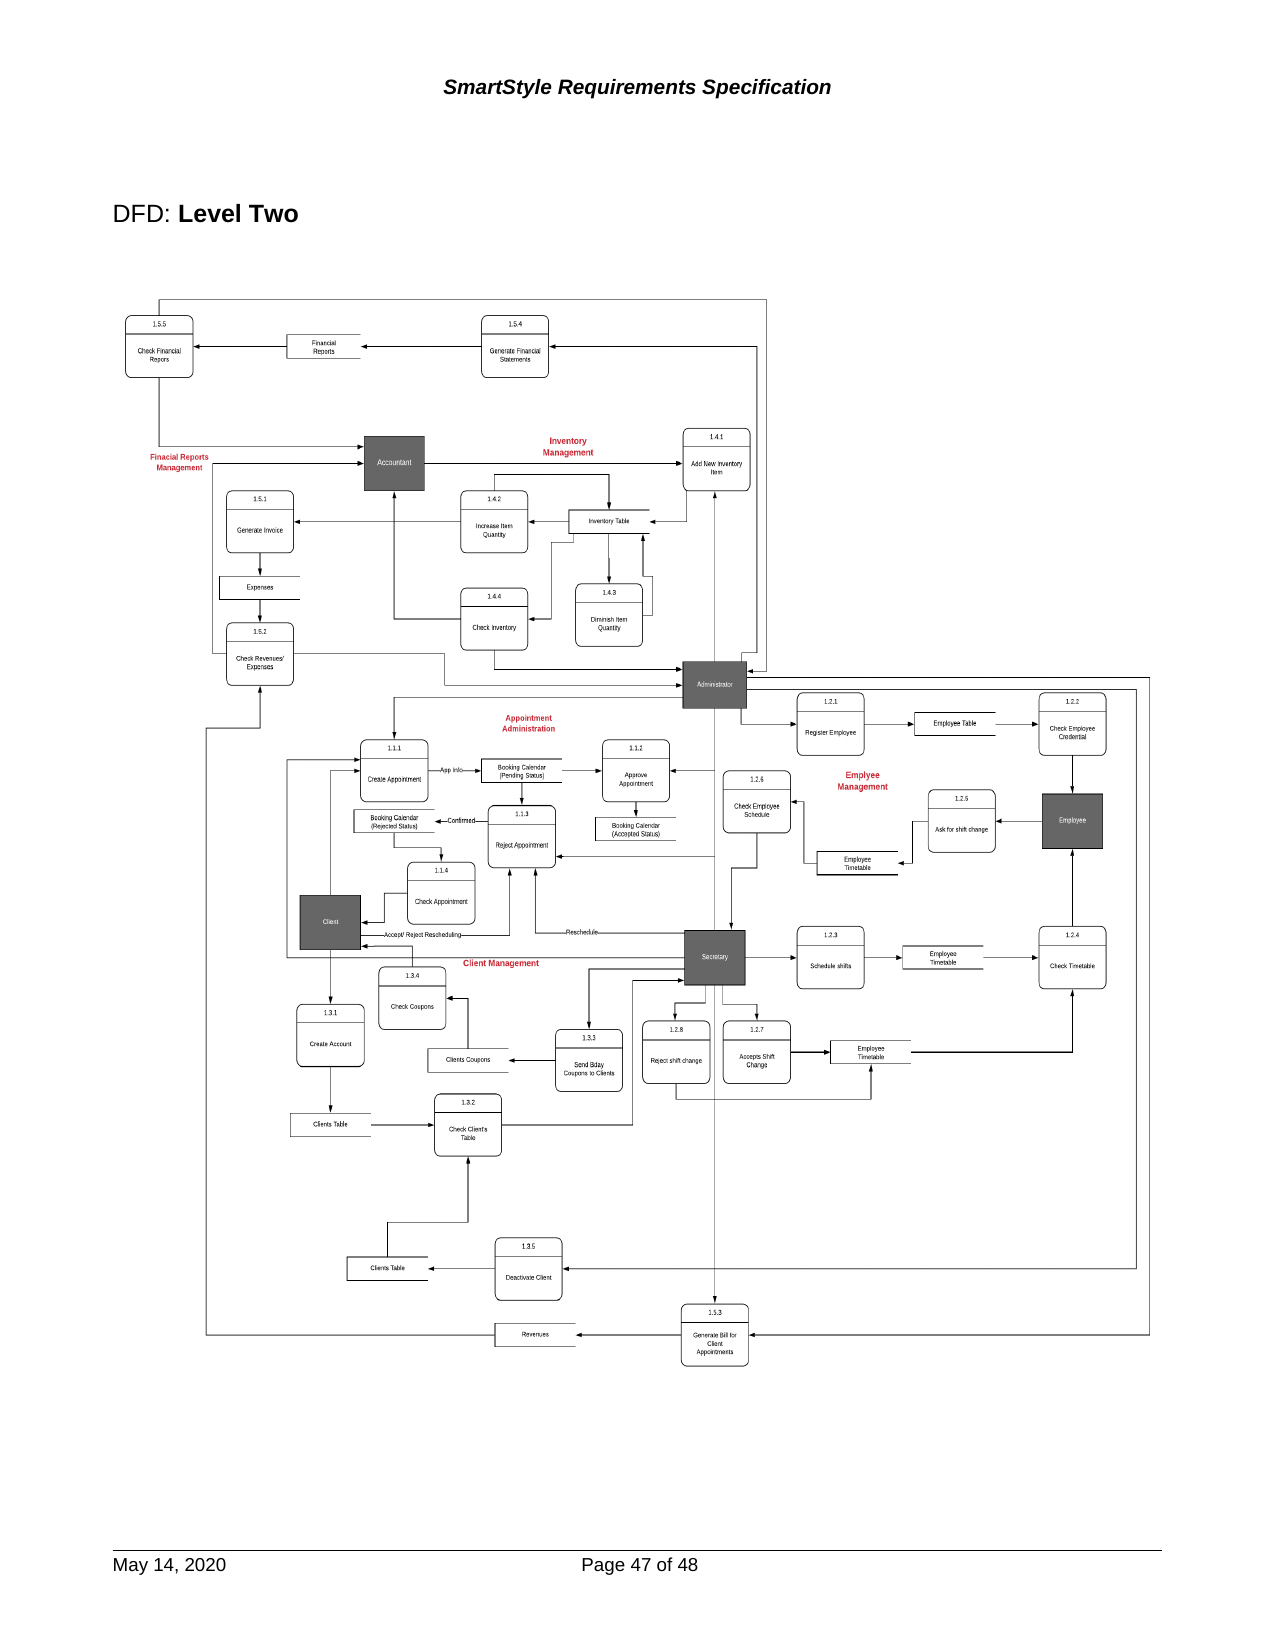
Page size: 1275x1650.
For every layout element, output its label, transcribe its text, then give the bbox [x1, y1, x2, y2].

text DFD: Level Two [112, 199, 1162, 227]
picture [112, 285, 1163, 1382]
